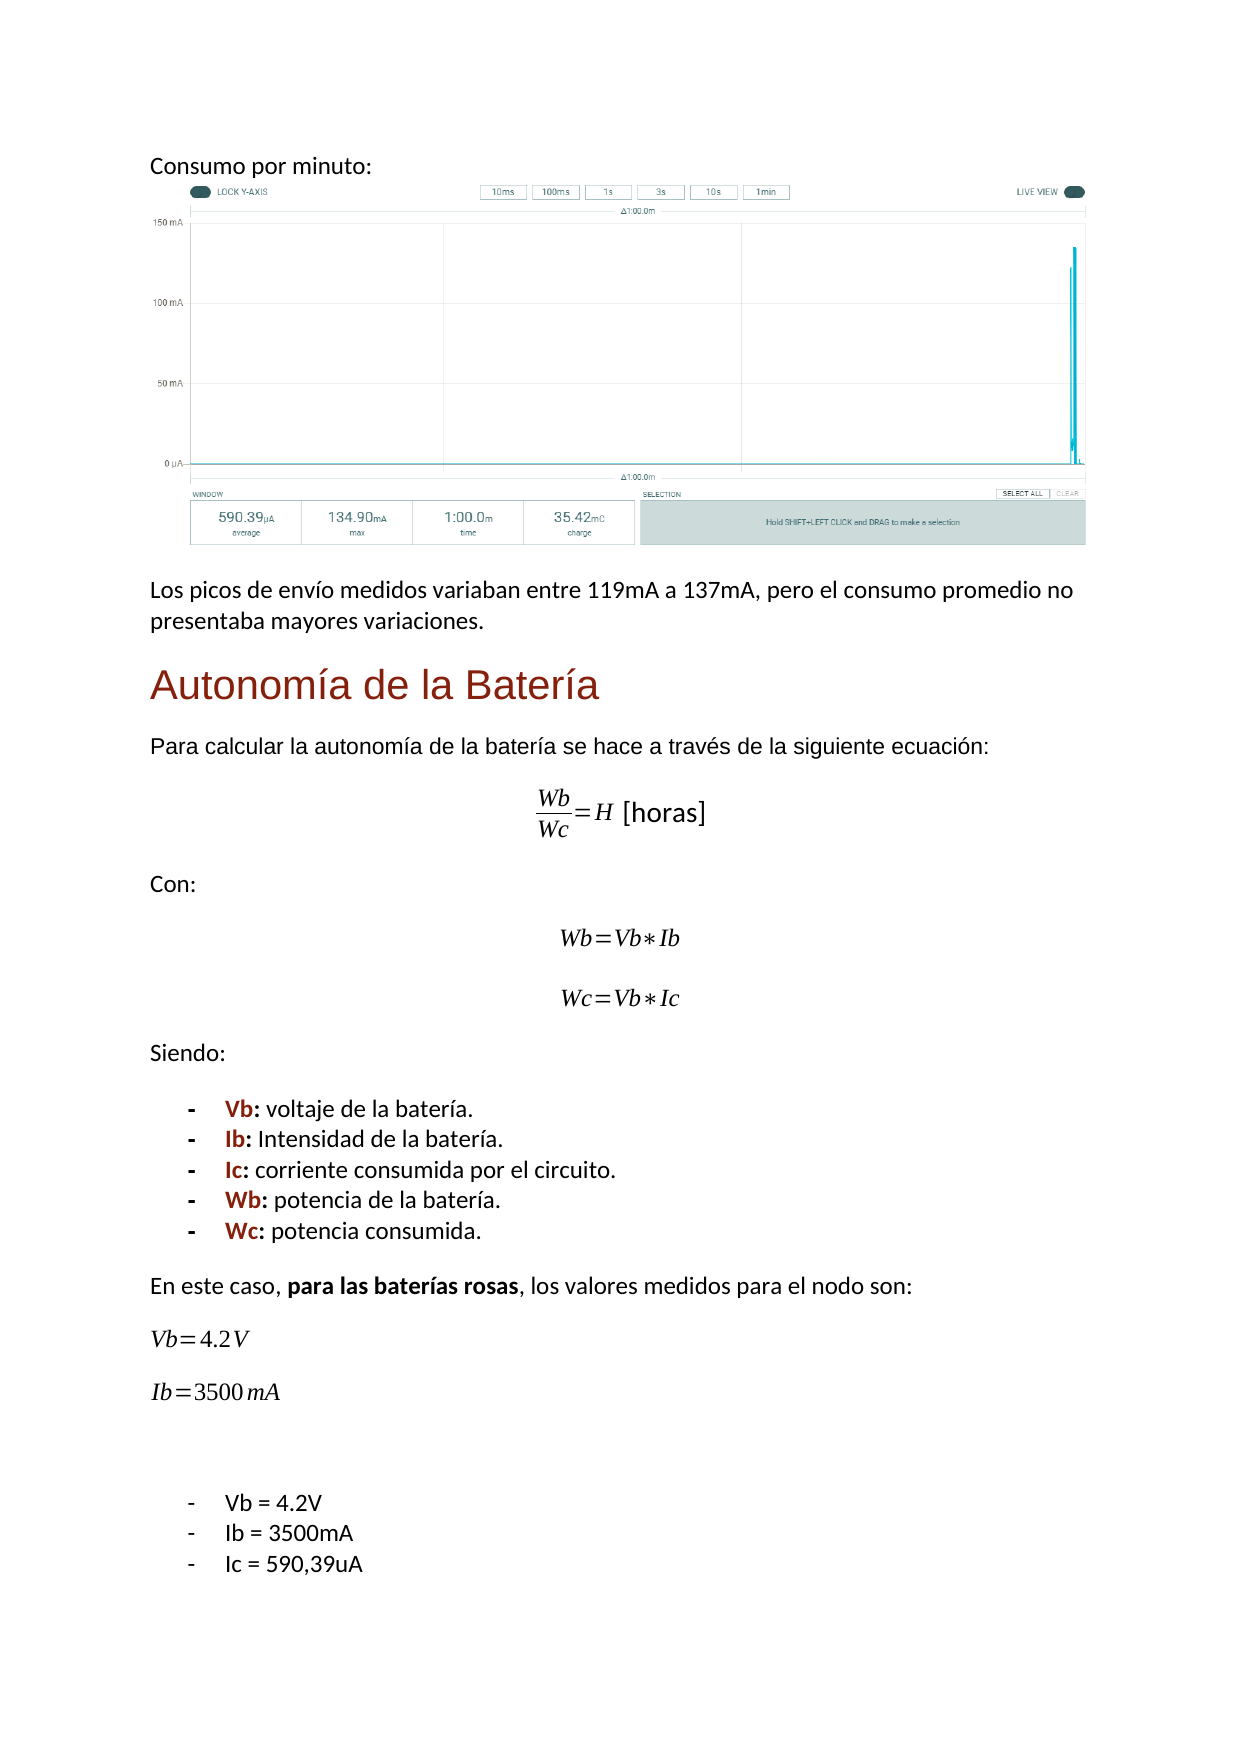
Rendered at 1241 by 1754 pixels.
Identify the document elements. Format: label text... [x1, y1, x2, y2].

list Wc: potencia consumida. [187, 1215, 1090, 1245]
subtitle Autonomía de la Batería [150, 660, 1090, 708]
list Ib: Intensidad de la batería. [187, 1123, 1090, 1154]
text Para calcular la autonomía de la batería se hace a través de la siguiente ecuación: [150, 733, 1090, 759]
text Consumo por minuto: [150, 150, 1090, 180]
list Ic: corriente consumida por el circuito. [187, 1154, 1090, 1184]
text Los picos de envío medidos variaban entre 119mA a 137mA, pero el consumo promedio no presentaba mayores variaciones. [150, 574, 1090, 635]
text [horas] [150, 784, 1090, 843]
list Wb: potencia de la batería. [187, 1184, 1090, 1215]
picture [150, 180, 1091, 550]
list Vb = 4.2V [187, 1487, 1090, 1517]
text En este caso, para las baterías rosas, los valores medidos para el nodo son: [150, 1270, 1090, 1301]
text Con: [150, 868, 1090, 899]
list Ic = 590,39uA [187, 1548, 1090, 1578]
list Ib = 3500mA [187, 1517, 1090, 1548]
text Siendo: [150, 1037, 1090, 1068]
list Vb: voltaje de la batería. [187, 1093, 1090, 1123]
